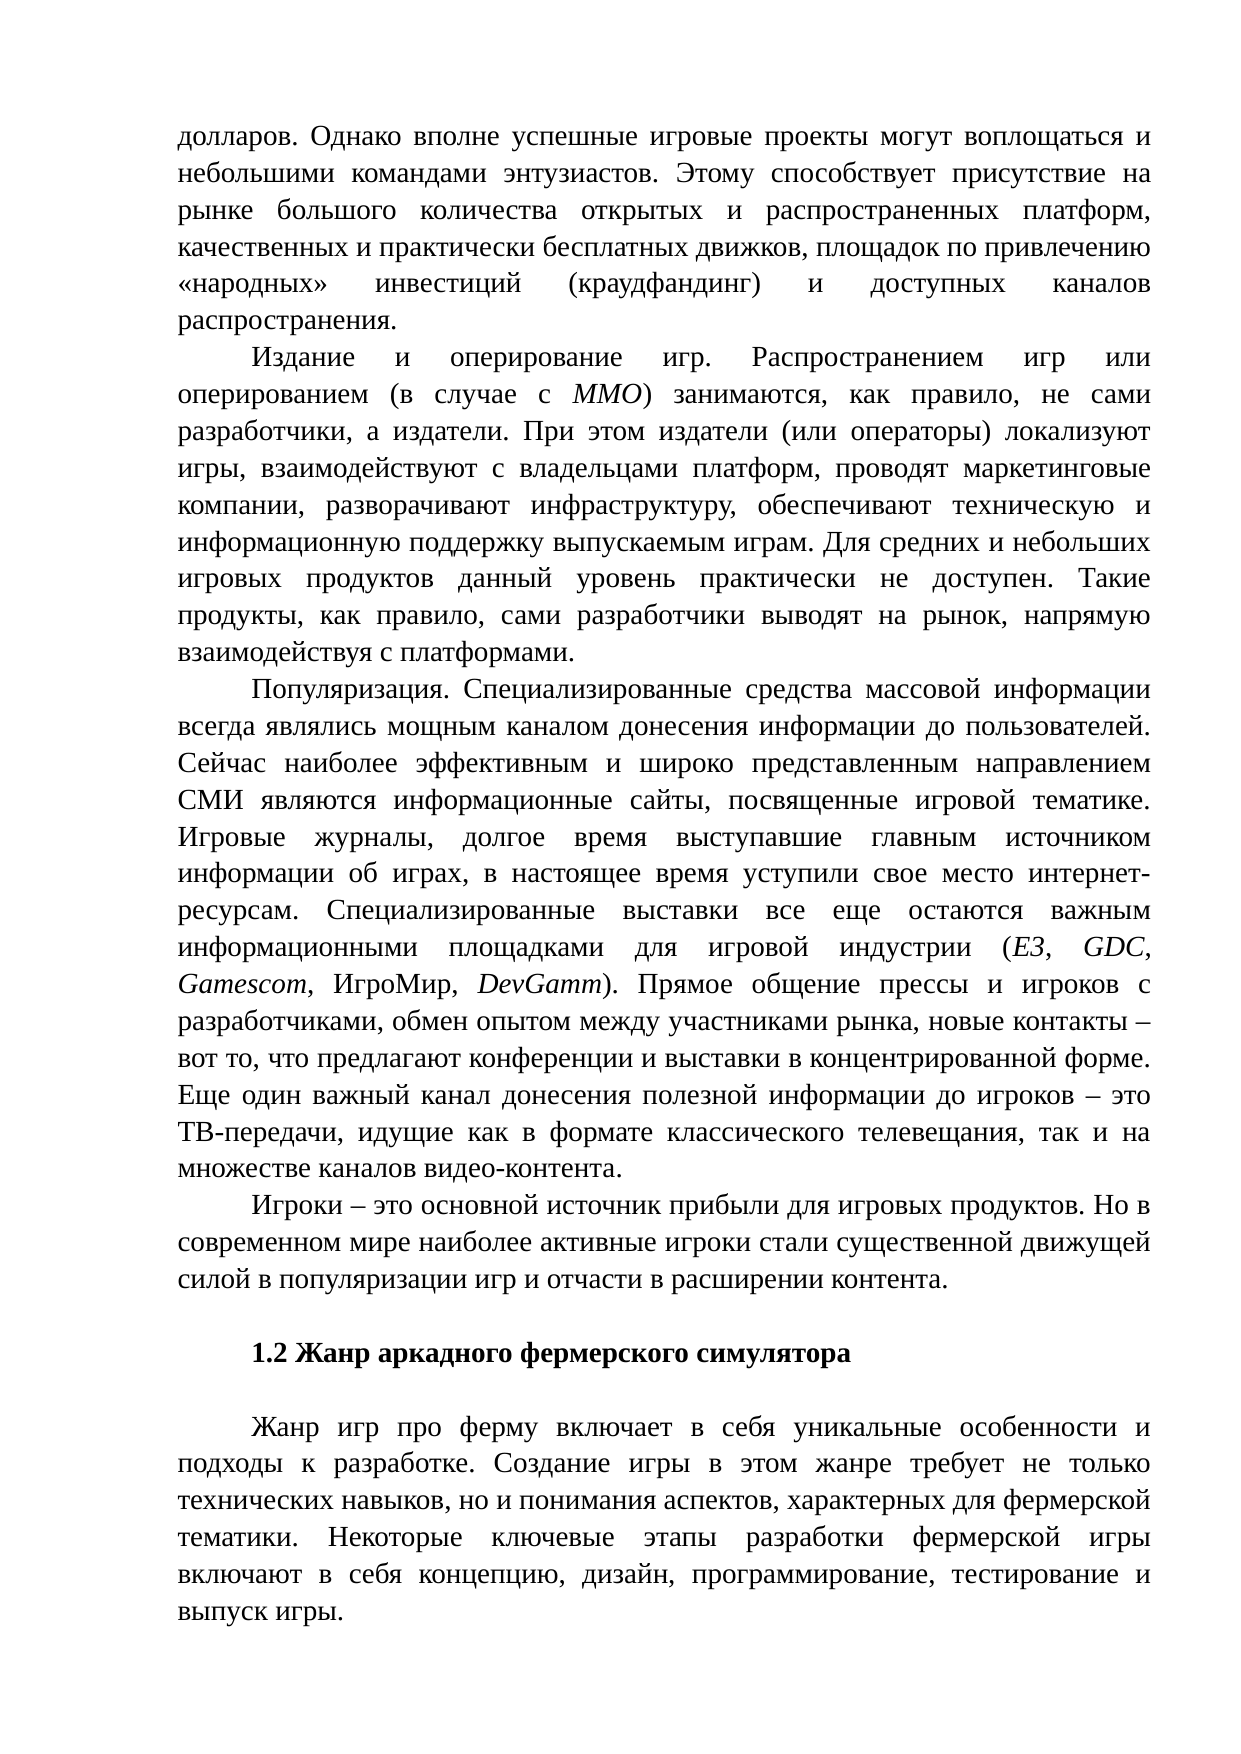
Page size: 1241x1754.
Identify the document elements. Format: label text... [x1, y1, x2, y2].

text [177, 118, 1152, 336]
text Издание и оперирование игр. Распространением игр или оперированием (в случае с MMO) занимаются, как правило, не сами разработчики, а издатели. При этом издатели (или операторы) локализуют игры, взаимодействуют с владельцами платформ, проводят маркетинговые компании, разворачивают инфраструктуру, обеспечивают техническую и информационную поддержку выпускаемым играм. Для средних и небольших игровых продуктов данный уровень практически не доступен. Такие продукты, как правило, сами разработчики выводят на рынок, напрямую взаимодействуя с платформами. [177, 339, 1152, 668]
text 1.2 Жанр аркадного фермерского симулятора [177, 1335, 1152, 1368]
text Игроки – это основной источник прибыли для игровых продуктов. Но в современном мире наиболее активные игроки стали существенной движущей силой в популяризации игр и отчасти в расширении контента. [177, 1187, 1152, 1295]
text Популяризация. Специализированные средства массовой информации всегда являлись мощным каналом донесения информации до пользователей. Сейчас наиболее эффективным и широко представленным направлением СМИ являются информационные сайты, посвященные игровой тематике. Игровые журналы, долгое время выступавшие главным источником информации об играх, в настоящее время уступили свое место интернет-ресурсам. Специализированные выставки все еще остаются важным информационными площадками для игровой индустрии (E3, GDC, Gamescom, ИгроМир, DevGamm). Прямое общение прессы и игроков с разработчиками, обмен опытом между участниками рынка, новые контакты – вот то, что предлагают конференции и выставки в концентрированной форме. Еще один важный канал донесения полезной информации до игроков – это ТВ-передачи, идущие как в формате классического телевещания, так и на множестве каналов видео-контента. [177, 671, 1152, 1184]
text Жанр игр про ферму включает в себя уникальные особенности и подходы к разработке. Создание игры в этом жанре требует не только технических навыков, но и понимания аспектов, характерных для фермерской тематики. Некоторые ключевые этапы разработки фермерской игры включают в себя концепцию, дизайн, программирование, тестирование и выпуск игры. [177, 1409, 1152, 1627]
